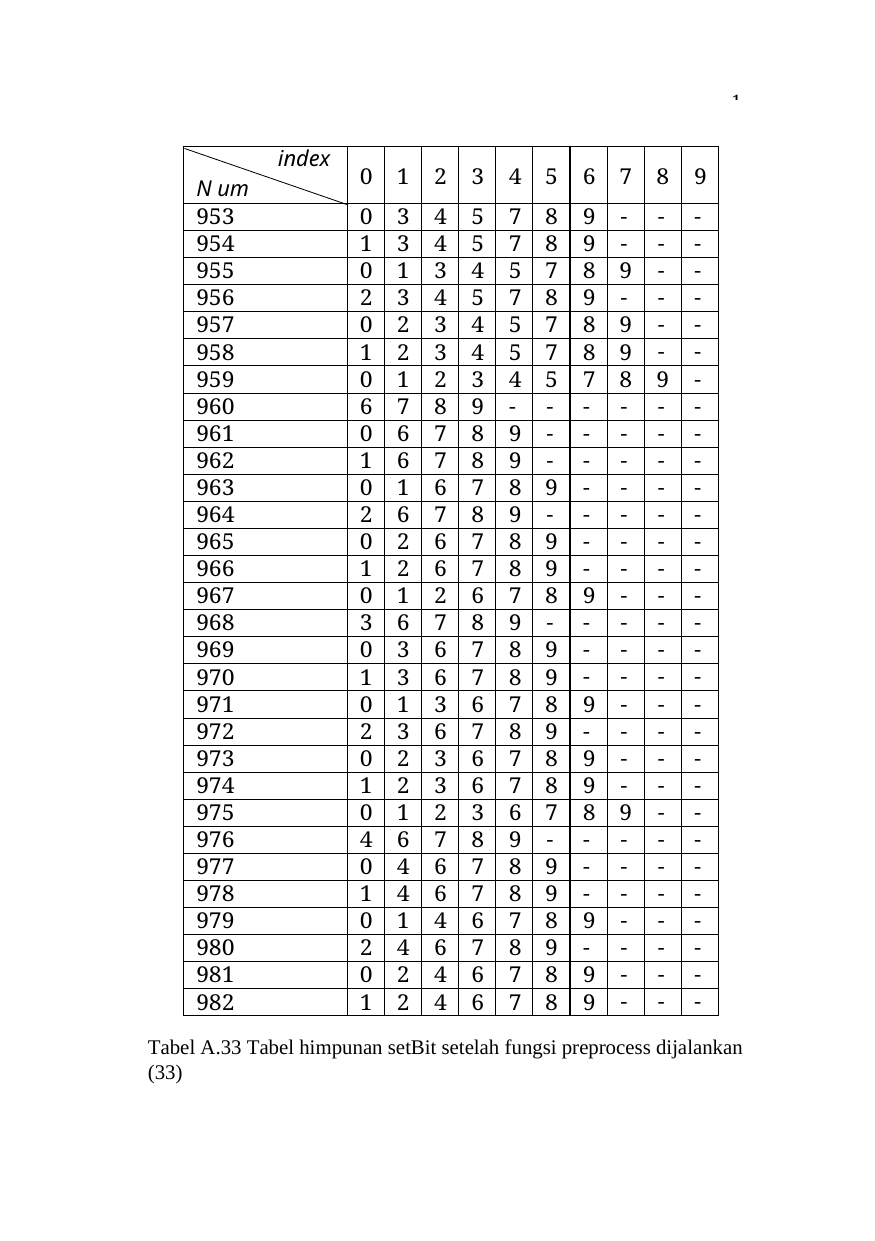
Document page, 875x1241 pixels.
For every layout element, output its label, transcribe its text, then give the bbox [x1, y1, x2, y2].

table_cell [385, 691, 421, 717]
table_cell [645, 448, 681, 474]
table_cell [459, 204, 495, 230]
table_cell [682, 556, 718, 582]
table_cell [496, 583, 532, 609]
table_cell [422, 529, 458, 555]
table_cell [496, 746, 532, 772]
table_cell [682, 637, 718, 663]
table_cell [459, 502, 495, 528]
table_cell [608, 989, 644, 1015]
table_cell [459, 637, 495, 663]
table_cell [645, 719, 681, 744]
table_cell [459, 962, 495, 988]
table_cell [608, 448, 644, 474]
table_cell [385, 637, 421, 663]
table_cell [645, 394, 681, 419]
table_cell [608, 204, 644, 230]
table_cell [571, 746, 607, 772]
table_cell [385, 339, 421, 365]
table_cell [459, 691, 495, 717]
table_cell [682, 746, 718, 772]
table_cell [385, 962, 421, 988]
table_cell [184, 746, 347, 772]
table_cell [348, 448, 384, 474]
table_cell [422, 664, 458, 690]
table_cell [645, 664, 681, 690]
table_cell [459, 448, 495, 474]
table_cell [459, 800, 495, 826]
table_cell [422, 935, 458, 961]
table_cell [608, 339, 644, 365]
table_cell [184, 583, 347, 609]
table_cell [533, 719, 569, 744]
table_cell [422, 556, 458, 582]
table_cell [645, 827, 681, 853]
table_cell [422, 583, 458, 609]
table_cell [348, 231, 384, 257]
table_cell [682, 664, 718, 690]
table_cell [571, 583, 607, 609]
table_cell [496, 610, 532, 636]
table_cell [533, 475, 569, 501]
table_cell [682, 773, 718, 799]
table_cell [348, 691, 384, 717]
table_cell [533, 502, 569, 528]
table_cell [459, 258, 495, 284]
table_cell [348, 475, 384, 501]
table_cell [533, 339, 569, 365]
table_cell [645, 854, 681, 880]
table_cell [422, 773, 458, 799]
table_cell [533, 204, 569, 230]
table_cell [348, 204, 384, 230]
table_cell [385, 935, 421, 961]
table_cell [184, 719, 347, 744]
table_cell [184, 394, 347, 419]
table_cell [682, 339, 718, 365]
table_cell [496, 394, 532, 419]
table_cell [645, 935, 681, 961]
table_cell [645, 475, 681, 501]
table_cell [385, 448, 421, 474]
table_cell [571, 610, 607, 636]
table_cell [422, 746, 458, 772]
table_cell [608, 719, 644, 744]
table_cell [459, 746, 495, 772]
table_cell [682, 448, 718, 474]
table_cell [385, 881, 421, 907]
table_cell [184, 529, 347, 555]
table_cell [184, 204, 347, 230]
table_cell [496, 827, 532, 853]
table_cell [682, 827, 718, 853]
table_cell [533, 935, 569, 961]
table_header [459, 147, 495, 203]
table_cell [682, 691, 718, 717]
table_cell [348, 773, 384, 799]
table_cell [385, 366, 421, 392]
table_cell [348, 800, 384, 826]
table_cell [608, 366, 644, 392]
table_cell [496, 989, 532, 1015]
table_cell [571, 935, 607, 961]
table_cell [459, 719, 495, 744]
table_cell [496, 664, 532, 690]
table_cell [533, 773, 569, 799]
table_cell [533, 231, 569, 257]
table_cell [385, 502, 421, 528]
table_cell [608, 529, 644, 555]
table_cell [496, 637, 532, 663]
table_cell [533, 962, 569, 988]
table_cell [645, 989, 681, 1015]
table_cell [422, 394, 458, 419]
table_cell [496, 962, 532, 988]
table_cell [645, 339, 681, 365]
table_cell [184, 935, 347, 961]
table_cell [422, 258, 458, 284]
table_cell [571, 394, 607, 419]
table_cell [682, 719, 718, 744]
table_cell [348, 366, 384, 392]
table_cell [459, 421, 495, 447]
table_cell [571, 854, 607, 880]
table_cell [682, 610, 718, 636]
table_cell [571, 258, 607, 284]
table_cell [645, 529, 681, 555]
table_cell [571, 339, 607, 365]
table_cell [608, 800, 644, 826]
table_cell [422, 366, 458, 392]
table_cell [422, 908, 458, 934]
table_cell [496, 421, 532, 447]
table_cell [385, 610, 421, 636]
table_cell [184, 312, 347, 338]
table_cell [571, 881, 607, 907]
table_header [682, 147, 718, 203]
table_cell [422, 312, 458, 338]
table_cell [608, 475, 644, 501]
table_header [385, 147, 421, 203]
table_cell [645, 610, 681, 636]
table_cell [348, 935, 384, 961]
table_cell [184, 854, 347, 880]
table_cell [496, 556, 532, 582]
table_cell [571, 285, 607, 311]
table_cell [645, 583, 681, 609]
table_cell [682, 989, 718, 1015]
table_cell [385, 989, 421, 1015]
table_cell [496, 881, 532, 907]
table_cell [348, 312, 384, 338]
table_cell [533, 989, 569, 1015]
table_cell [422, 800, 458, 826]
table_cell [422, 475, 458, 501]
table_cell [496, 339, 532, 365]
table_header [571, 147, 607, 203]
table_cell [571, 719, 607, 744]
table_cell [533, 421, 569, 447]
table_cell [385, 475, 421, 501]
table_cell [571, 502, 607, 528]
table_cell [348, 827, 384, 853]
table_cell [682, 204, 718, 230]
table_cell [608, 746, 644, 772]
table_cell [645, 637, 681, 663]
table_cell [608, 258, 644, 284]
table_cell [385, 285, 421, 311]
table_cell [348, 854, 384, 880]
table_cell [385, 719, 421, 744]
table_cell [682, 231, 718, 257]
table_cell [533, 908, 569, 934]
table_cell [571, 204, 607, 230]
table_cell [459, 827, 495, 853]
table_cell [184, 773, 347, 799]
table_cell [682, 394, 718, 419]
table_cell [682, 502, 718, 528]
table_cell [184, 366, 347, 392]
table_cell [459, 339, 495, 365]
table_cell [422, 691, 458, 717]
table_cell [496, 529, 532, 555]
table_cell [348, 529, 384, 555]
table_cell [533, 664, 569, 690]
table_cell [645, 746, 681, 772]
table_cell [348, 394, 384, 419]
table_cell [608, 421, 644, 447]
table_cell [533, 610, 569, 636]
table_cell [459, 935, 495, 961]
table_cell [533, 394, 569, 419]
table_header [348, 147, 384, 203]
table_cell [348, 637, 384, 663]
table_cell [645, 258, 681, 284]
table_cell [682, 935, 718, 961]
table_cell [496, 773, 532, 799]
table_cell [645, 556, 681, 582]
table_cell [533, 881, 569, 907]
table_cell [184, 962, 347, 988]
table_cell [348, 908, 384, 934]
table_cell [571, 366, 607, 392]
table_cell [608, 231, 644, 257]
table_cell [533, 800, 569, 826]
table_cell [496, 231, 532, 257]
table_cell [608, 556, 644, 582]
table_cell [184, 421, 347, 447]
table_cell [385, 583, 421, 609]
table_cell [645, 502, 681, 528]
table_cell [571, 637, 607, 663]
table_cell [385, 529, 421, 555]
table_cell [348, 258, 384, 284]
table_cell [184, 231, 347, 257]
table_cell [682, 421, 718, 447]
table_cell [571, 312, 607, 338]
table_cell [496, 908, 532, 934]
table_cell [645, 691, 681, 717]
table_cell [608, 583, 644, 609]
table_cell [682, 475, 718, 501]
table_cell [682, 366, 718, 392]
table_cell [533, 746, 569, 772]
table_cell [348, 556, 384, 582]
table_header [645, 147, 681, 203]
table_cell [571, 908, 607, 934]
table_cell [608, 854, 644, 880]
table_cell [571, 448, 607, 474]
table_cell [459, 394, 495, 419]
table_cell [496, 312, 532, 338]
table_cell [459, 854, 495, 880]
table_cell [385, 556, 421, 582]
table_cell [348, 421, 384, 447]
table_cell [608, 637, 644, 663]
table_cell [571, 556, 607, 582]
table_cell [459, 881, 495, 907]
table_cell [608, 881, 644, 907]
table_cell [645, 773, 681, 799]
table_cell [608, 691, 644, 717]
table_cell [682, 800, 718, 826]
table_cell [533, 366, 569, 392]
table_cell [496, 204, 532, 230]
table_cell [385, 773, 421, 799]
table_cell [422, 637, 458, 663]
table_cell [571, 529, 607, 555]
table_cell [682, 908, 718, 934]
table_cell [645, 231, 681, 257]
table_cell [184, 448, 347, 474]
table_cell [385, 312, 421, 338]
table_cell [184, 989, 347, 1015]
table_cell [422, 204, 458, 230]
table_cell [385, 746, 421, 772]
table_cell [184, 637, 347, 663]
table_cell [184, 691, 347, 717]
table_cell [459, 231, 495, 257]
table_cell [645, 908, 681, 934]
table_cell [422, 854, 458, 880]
text Tabel A.33 Tabel himpunan setBit setelah fungsi preprocess dijalankan (33) [148, 1035, 768, 1084]
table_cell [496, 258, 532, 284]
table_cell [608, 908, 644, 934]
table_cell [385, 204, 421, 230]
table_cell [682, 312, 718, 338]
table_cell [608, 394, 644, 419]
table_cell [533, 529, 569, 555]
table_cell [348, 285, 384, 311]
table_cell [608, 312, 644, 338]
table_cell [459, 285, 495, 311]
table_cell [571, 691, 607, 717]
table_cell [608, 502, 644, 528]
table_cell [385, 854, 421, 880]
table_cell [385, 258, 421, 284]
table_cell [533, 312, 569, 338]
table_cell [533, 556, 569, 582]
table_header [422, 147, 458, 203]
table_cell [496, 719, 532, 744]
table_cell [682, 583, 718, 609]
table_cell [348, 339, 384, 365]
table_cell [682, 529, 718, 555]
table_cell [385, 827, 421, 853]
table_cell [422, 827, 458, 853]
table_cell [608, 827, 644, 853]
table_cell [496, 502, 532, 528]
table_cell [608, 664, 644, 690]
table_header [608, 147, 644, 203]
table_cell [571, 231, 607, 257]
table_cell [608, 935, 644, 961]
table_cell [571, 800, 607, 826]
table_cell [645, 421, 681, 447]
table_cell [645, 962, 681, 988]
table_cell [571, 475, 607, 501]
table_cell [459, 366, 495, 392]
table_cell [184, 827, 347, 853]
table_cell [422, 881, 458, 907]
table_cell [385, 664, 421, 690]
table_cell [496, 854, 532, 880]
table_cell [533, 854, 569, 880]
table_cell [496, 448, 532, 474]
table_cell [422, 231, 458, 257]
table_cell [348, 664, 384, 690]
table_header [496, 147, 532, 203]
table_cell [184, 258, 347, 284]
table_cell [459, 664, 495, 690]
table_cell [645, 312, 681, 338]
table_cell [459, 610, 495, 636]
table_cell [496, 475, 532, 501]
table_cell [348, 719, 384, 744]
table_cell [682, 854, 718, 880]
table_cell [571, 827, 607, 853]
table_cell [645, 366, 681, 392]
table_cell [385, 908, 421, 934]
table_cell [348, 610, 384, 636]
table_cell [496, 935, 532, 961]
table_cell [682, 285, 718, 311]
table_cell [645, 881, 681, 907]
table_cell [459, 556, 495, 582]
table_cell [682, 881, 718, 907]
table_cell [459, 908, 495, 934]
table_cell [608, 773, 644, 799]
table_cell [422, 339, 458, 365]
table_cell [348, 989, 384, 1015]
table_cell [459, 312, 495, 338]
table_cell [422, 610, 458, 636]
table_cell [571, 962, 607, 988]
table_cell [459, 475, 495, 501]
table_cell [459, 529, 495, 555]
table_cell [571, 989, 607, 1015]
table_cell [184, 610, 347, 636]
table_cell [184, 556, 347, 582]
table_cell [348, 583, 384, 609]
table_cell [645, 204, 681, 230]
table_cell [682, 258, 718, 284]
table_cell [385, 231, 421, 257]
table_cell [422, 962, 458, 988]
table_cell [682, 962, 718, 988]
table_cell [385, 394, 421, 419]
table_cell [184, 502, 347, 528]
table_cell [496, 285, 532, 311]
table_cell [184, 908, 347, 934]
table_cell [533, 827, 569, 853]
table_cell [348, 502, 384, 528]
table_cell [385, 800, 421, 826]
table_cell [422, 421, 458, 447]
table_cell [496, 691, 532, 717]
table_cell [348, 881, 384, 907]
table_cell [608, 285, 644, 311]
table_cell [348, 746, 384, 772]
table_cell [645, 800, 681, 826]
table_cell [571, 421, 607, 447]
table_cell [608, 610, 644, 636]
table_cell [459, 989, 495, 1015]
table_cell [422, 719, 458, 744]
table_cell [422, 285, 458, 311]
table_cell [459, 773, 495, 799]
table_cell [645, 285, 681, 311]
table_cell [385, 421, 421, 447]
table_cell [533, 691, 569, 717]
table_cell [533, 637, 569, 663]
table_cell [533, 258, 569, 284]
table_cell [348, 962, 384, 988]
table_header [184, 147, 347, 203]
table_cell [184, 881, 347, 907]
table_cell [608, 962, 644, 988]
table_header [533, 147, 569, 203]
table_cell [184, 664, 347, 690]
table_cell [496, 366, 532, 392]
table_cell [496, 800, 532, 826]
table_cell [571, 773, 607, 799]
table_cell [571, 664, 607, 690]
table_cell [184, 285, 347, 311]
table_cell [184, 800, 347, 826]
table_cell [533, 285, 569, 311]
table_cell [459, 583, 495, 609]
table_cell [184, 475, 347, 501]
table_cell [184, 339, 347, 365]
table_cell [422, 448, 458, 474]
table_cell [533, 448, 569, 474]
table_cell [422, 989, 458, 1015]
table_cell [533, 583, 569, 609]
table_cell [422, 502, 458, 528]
